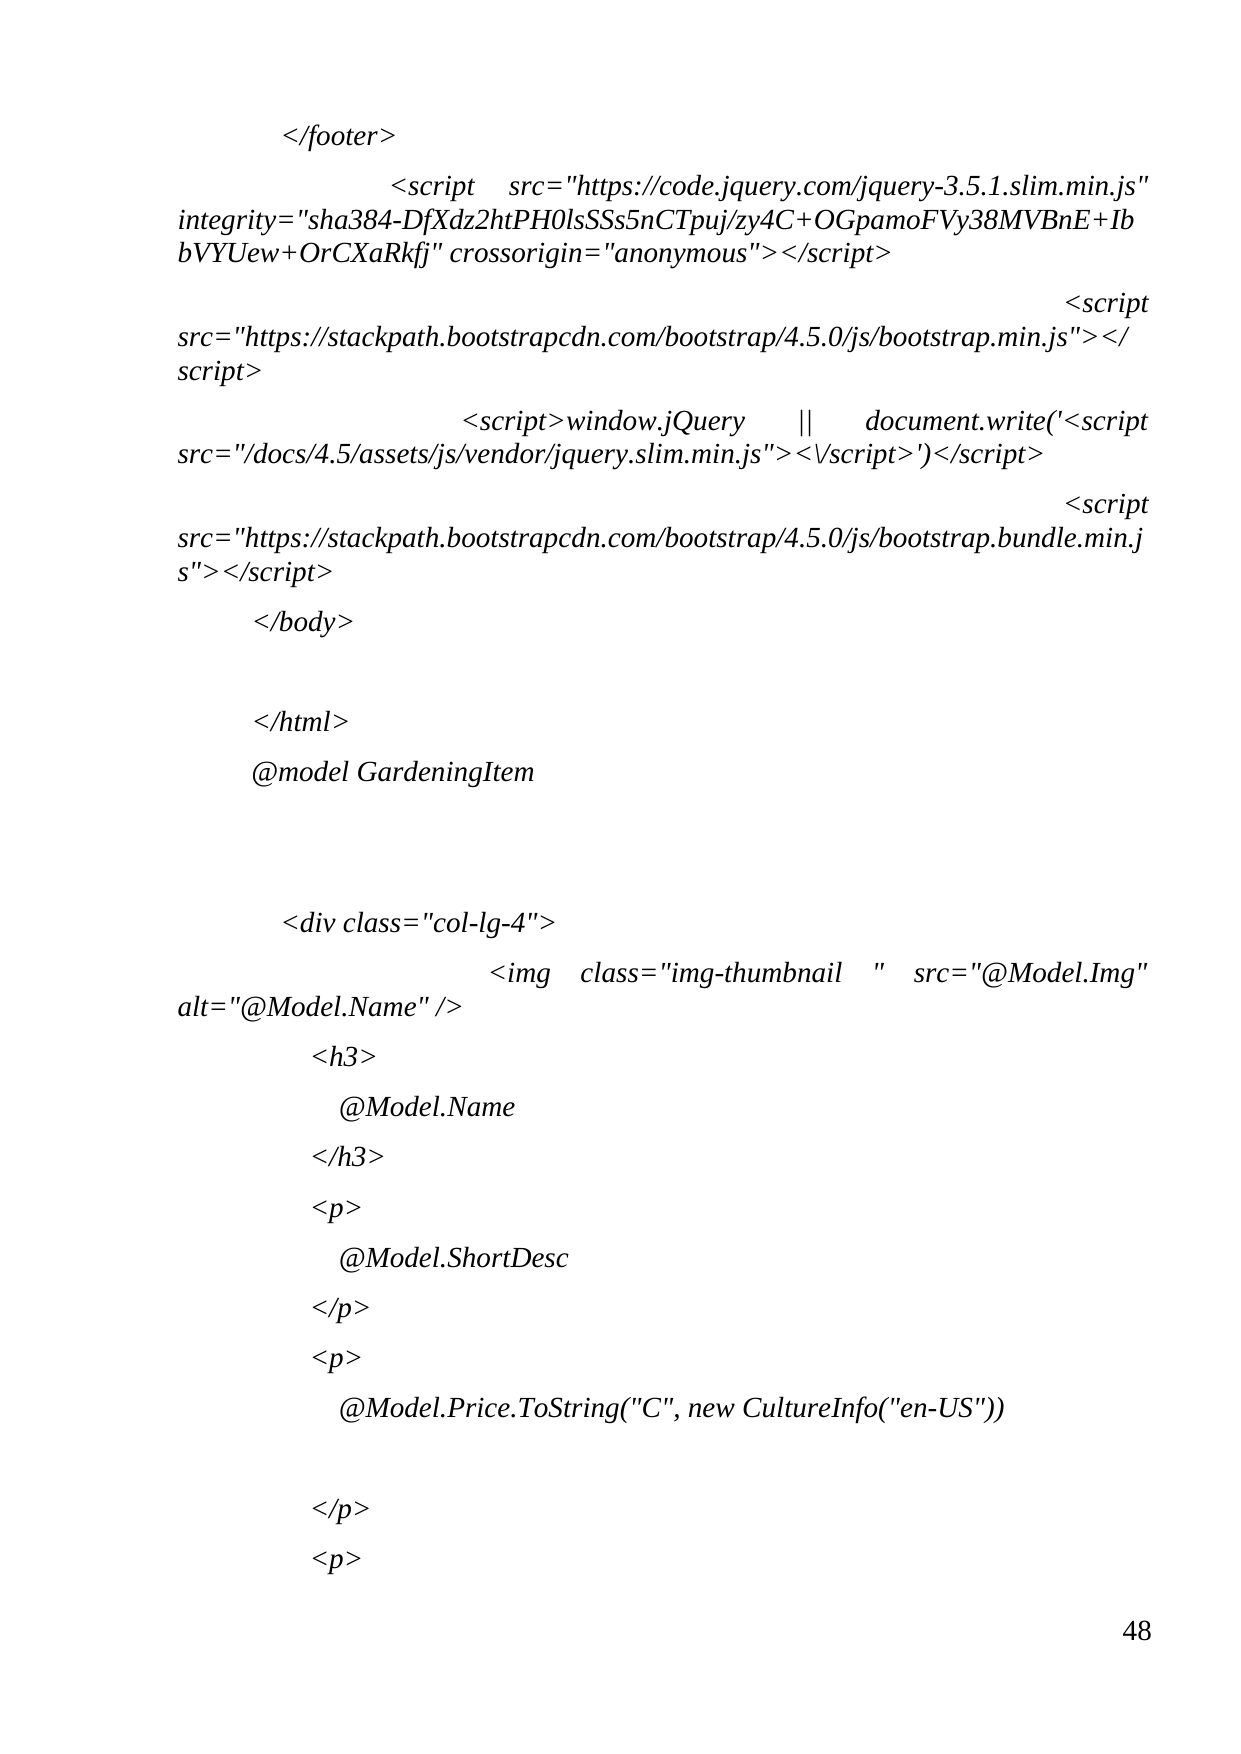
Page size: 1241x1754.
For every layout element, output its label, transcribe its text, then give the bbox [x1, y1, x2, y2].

text @Model.Price.ToString("C", new CultureInfo("en-US")) [177, 1391, 1152, 1424]
text <script src="https://stackpath.bootstrapcdn.com/bootstrap/4.5.0/js/bootstrap.min.js"></script> [177, 286, 1152, 386]
text </body> [177, 604, 1152, 637]
text <h3> [177, 1039, 1152, 1073]
text <p> [177, 1340, 1152, 1374]
text @model GardeningItem [177, 754, 1152, 788]
text <script src="https://stackpath.bootstrapcdn.com/bootstrap/4.5.0/js/bootstrap.bundle.min.js"></script> [177, 487, 1152, 587]
text @Model.ShortDesc [177, 1240, 1152, 1273]
text </h3> [177, 1139, 1152, 1173]
text </p> [177, 1290, 1152, 1324]
text <p> [177, 1190, 1152, 1223]
text </footer> [177, 118, 1152, 152]
text </p> [177, 1491, 1152, 1524]
text </html> [177, 704, 1152, 738]
text <p> [177, 1541, 1152, 1575]
text <script>window.jQuery || document.write('<script src="/docs/4.5/assets/js/vendor/jquery.slim.min.js"><\/script>')</script> [177, 403, 1152, 470]
text <img class="img-thumbnail " src="@Model.Img" alt="@Model.Name" /> [177, 955, 1152, 1022]
text <div class="col-lg-4"> [177, 905, 1152, 939]
text <script src="https://code.jquery.com/jquery-3.5.1.slim.min.js" integrity="sha384-DfXdz2htPH0lsSSs5nCTpuj/zy4C+OGpamoFVy38MVBnE+IbbVYUew+OrCXaRkfj" crossorigin="anonymous"></script> [177, 168, 1152, 269]
text @Model.Name [177, 1089, 1152, 1123]
